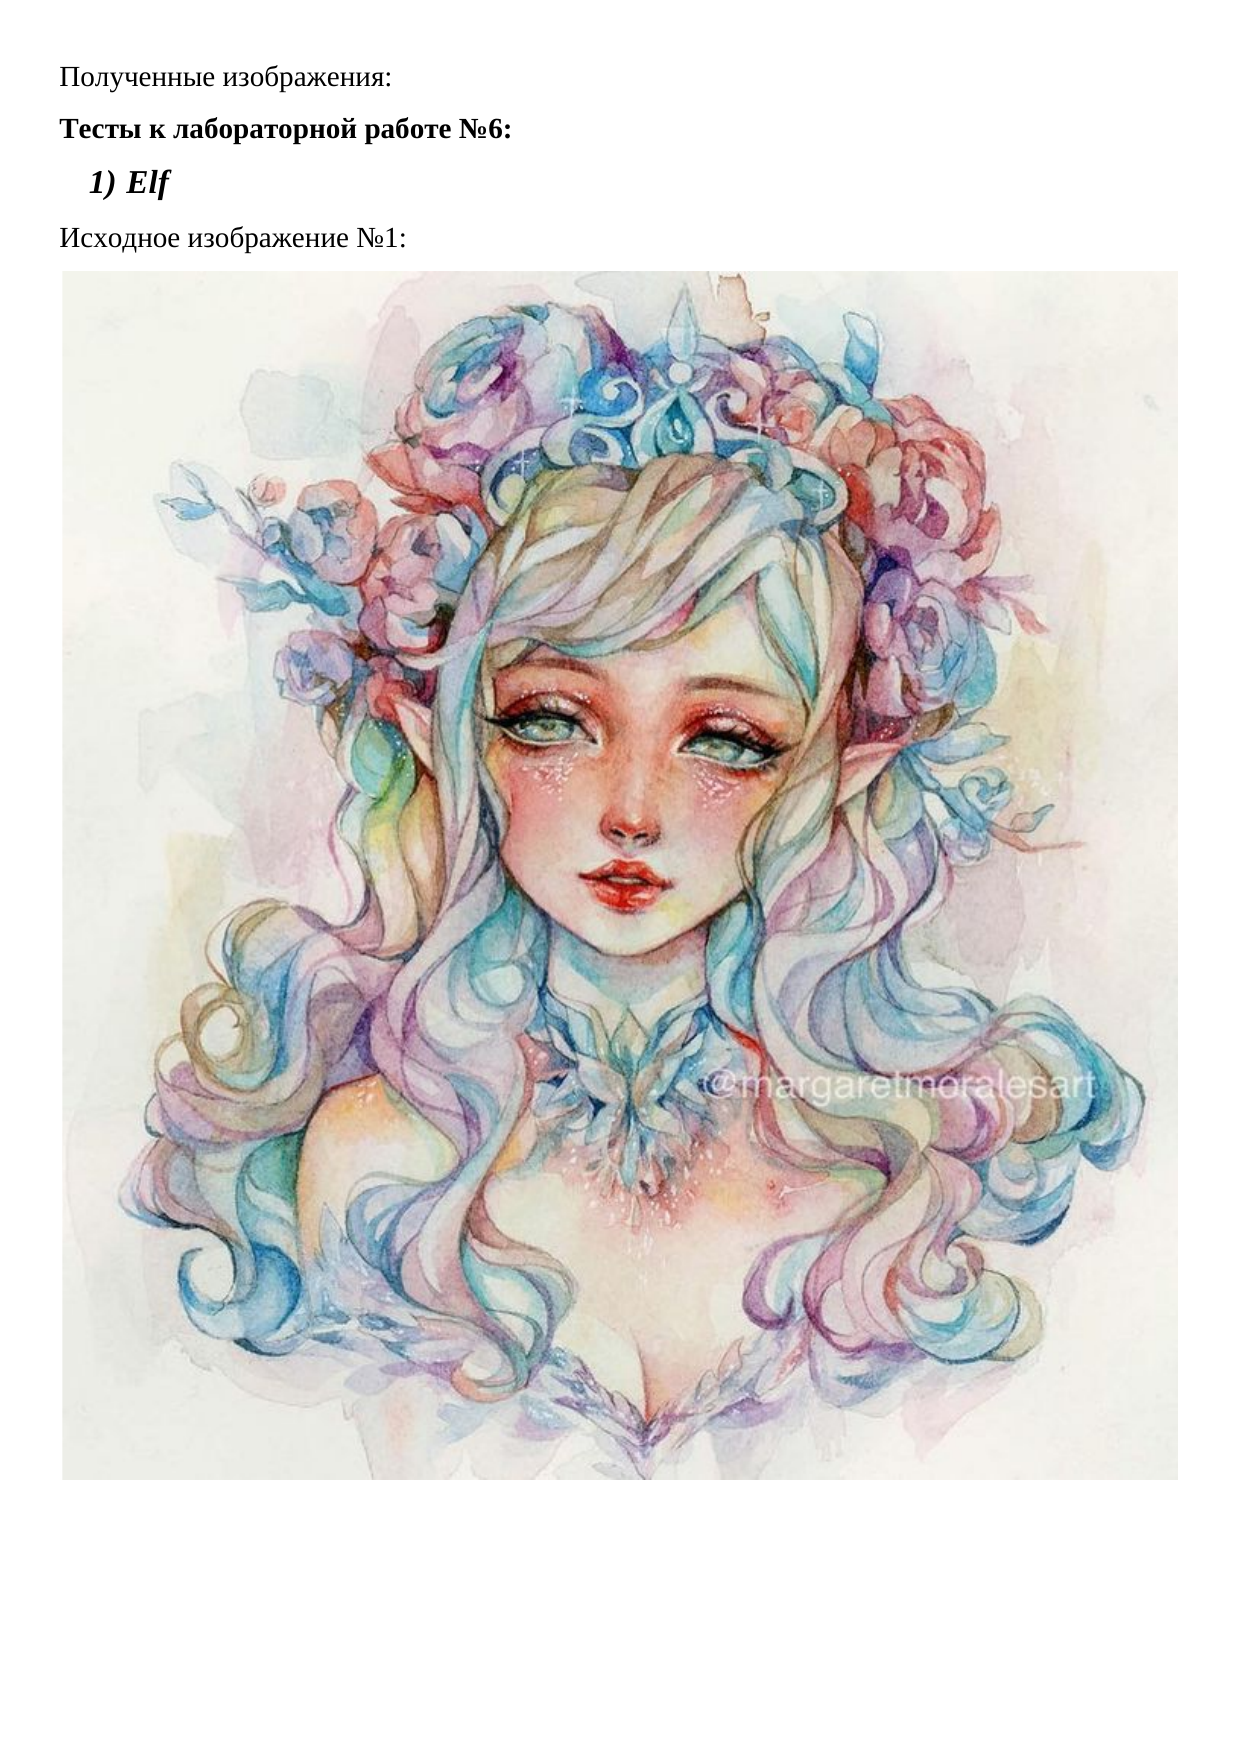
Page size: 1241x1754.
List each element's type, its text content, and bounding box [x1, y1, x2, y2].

picture [62, 271, 1178, 1480]
text Полученные изображения: [59, 59, 1181, 93]
text Исходное изображение №1: [59, 220, 1181, 253]
text Тесты к лабораторной работе №6: [59, 111, 1181, 144]
list Elf [89, 163, 1181, 201]
